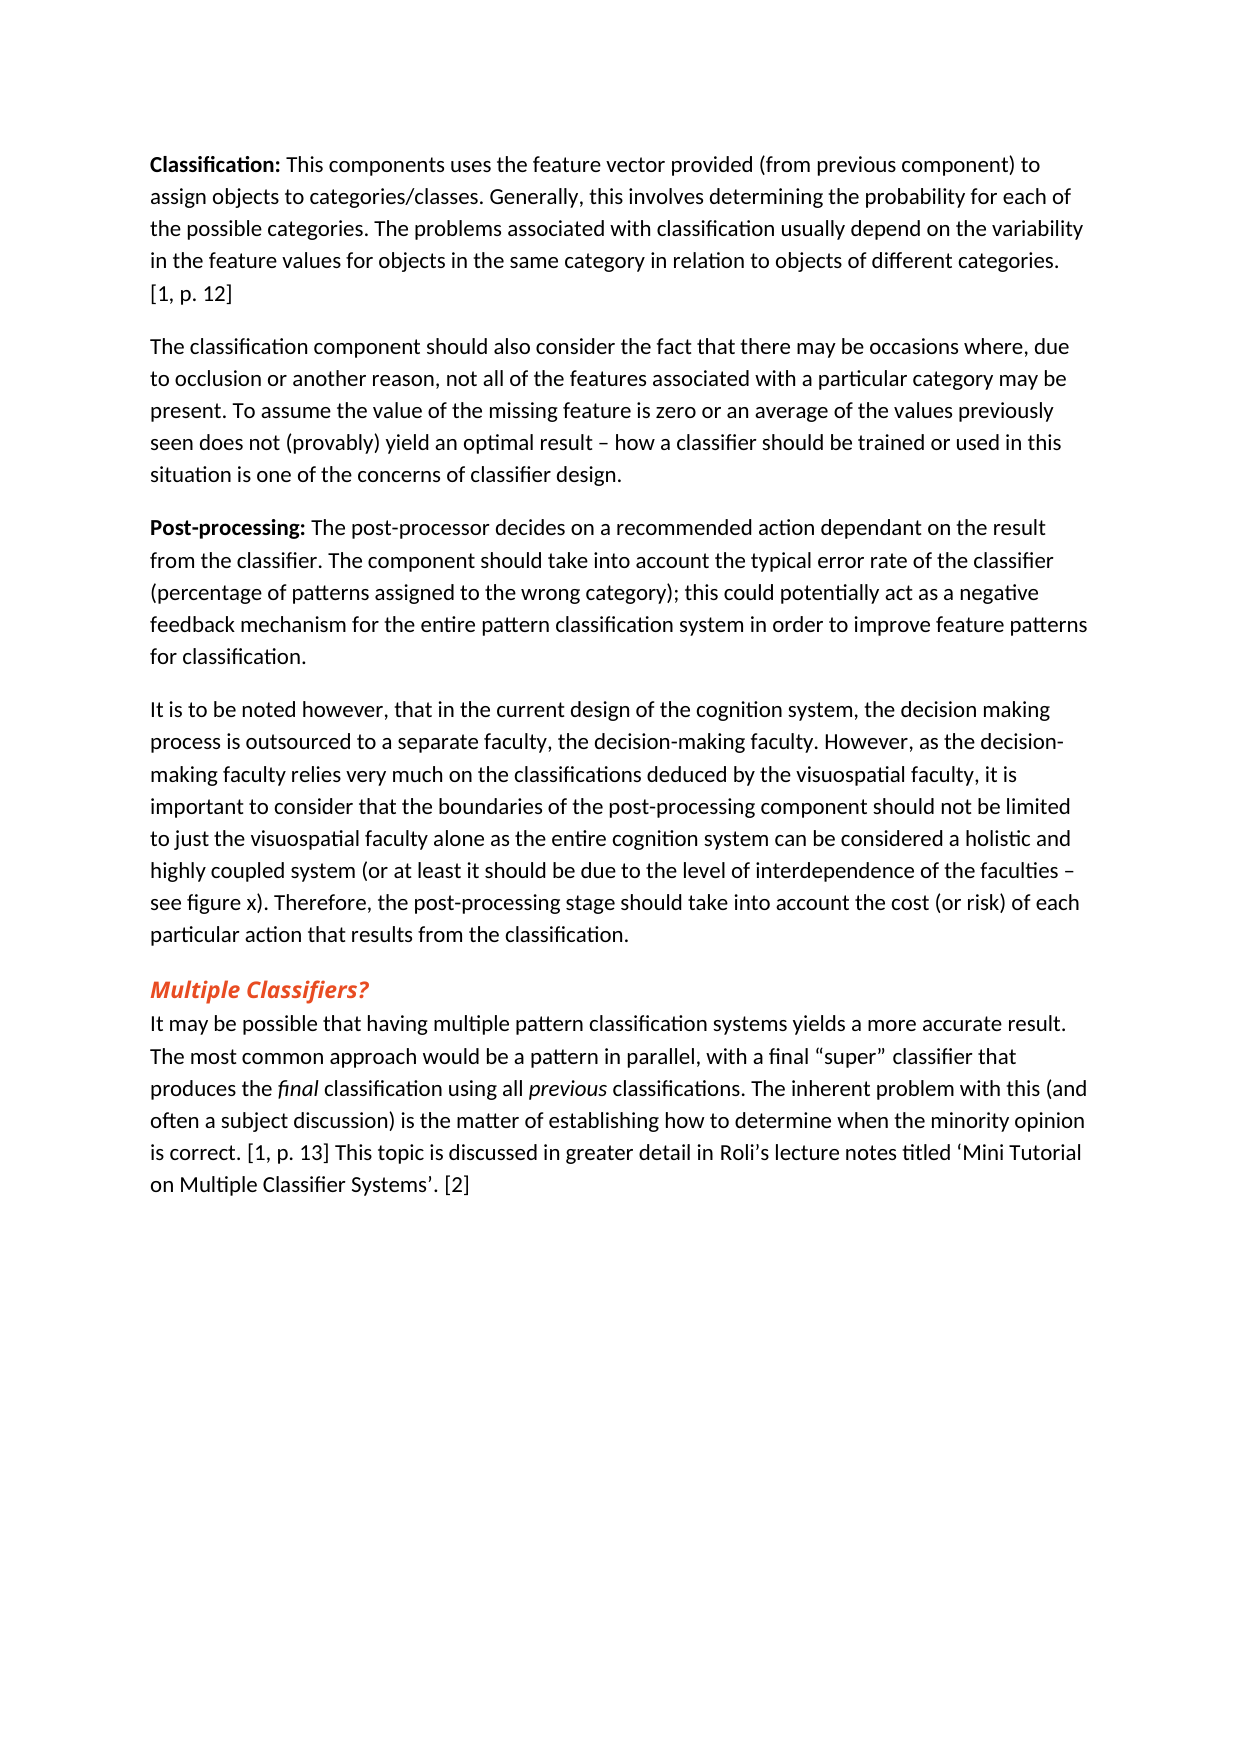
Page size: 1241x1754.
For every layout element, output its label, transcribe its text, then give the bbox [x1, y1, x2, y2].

text It is to be noted however, that in the current design of the cognition system, the decision making process is outsourced to a separate faculty, the decision-making faculty. However, as the decision-making faculty relies very much on the classifications deduced by the visuospatial faculty, it is important to consider that the boundaries of the post-processing component should not be limited to just the visuospatial faculty alone as the entire cognition system can be considered a holistic and highly coupled system (or at least it should be due to the level of interdependence of the faculties – see figure x). Therefore, the post-processing stage should take into account the cost (or risk) of each particular action that results from the classification. [150, 695, 1090, 949]
subtitle Multiple Classifiers? [150, 974, 1090, 1005]
text The classification component should also consider the fact that there may be occasions where, due to occlusion or another reason, not all of the features associated with a particular category may be present. To assume the value of the missing feature is zero or an average of the values previously seen does not (provably) yield an optimal result – how a classifier should be trained or used in this situation is one of the concerns of classifier design. [150, 332, 1090, 488]
text Classification: This components uses the feature vector provided (from previous component) to assign objects to categories/classes. Generally, this involves determining the probability for each of the possible categories. The problems associated with classification usually depend on the variability in the feature values for objects in the same category in relation to objects of different categories. [150, 150, 1090, 307]
text Post-processing: The post-processor decides on a recommended action dependant on the result from the classifier. The component should take into account the typical error rate of the classifier (percentage of patterns assigned to the wrong category); this could potentially act as a negative feedback mechanism for the entire pattern classification system in order to improve feature patterns for classification. [150, 513, 1090, 670]
text It may be possible that having multiple pattern classification systems yields a more accurate result. The most common approach would be a pattern in parallel, with a final “super” classifier that produces the final classification using all previous classifications. The inherent problem with this (and often a subject discussion) is the matter of establishing how to determine when the minority opinion is correct. This topic is discussed in greater detail in Roli’s lecture notes titled ‘Mini Tutorial on Multiple Classifier Systems’. [150, 1009, 1090, 1198]
